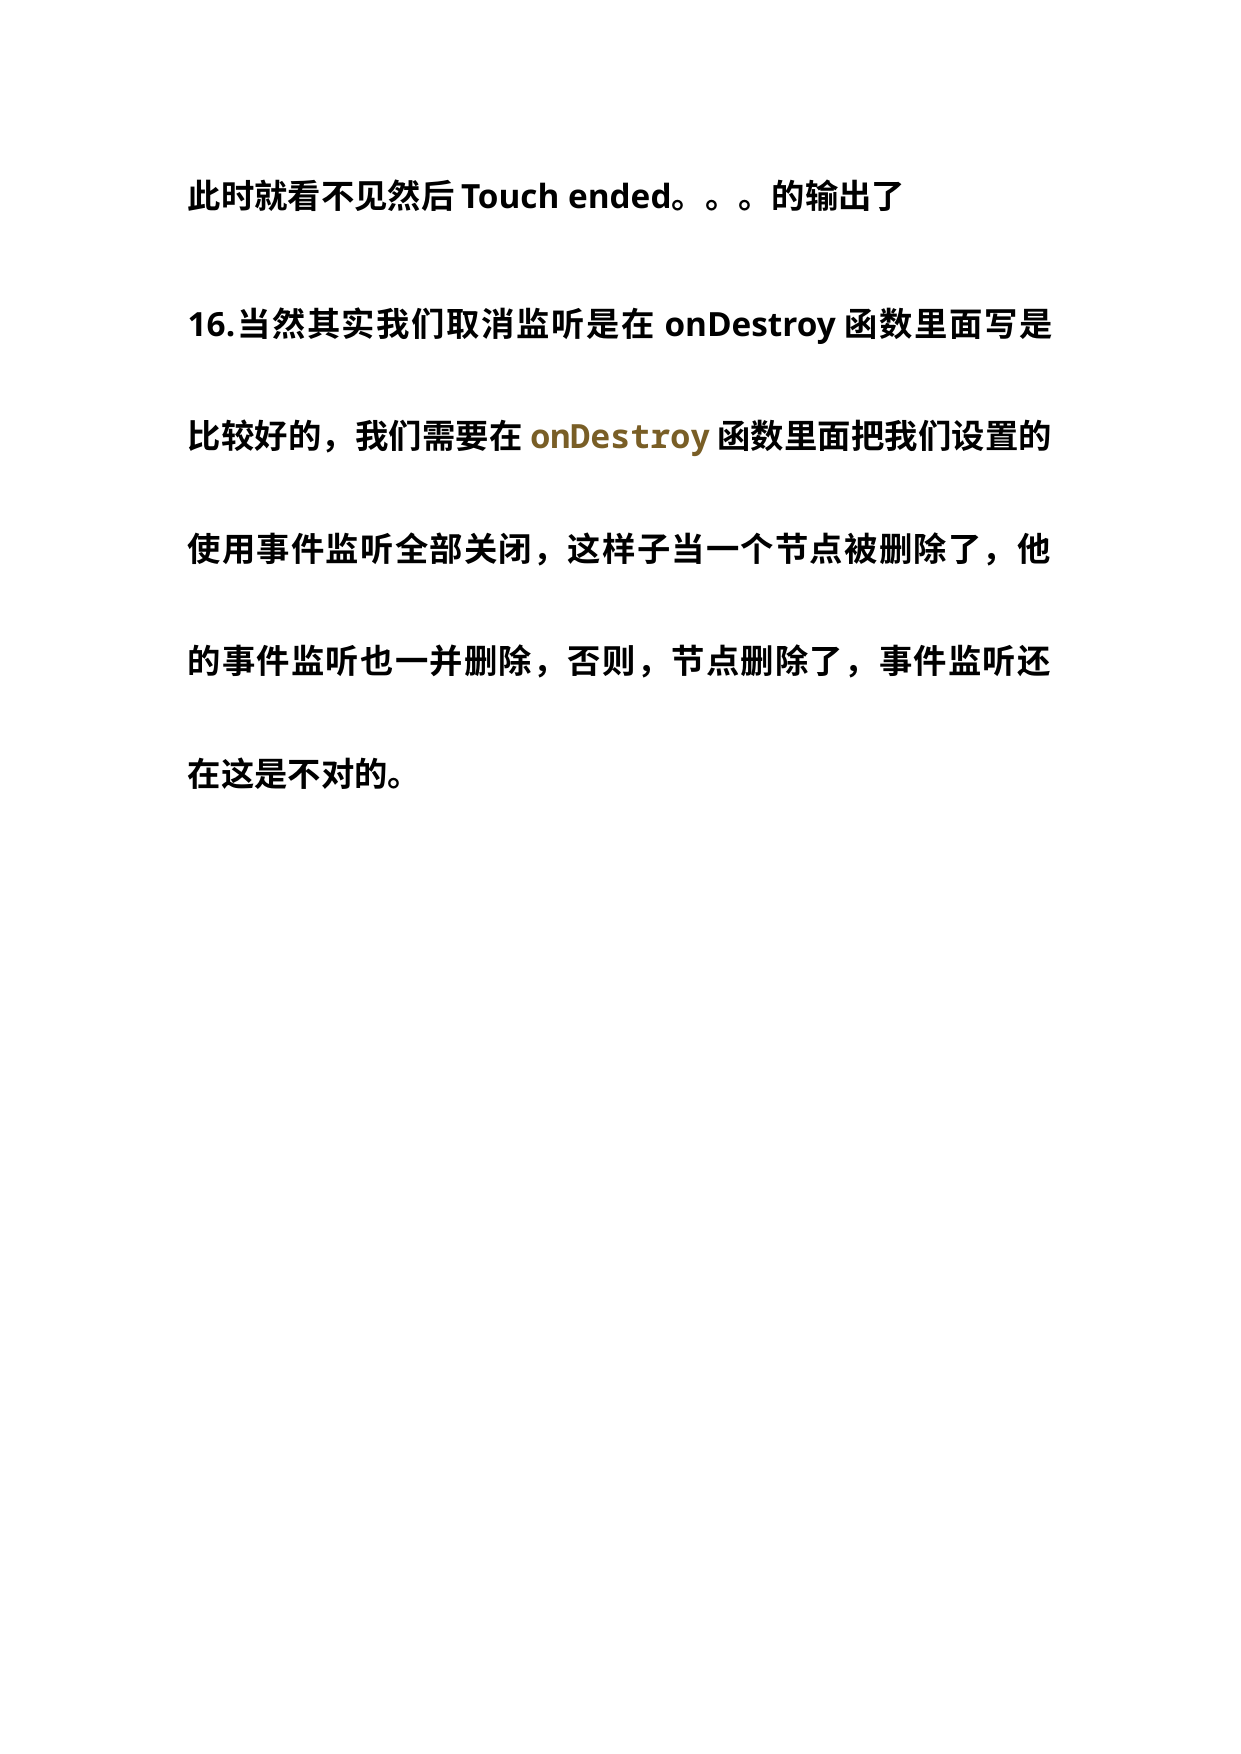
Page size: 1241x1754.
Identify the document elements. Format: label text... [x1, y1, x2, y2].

subtitle 此时就看不见然后Touch ended。。。的输出了 [187, 162, 1053, 227]
subtitle 16.当然其实我们取消监听是在onDestroy函数里面写是比较好的，我们需要在onDestroy函数里面把我们设置的使用事件监听全部关闭，这样子当一个节点被删除了，他的事件监听也一并删除，否则，节点删除了，事件监听还在这是不对的。 [187, 289, 1053, 804]
